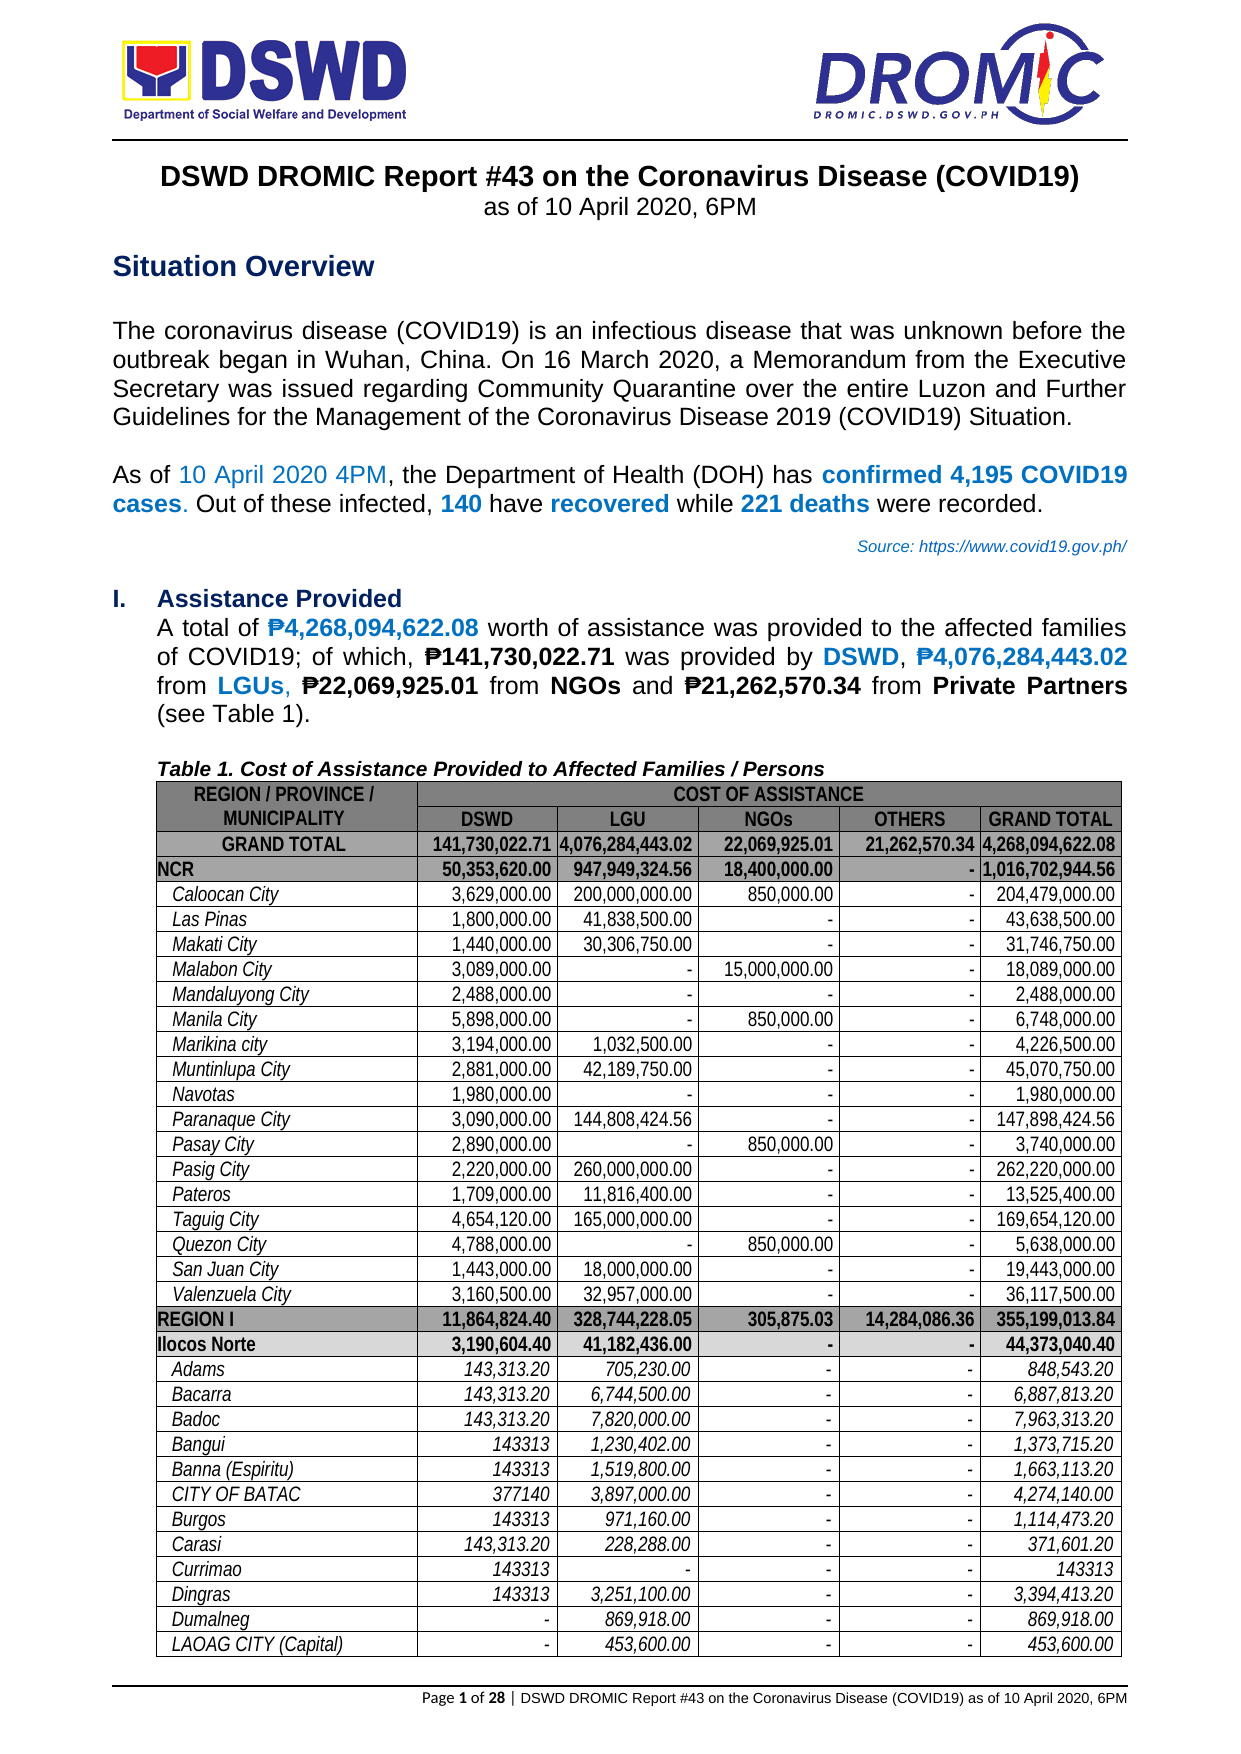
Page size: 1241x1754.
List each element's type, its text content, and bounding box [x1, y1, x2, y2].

table_cell 32,957,000.00 [558, 1282, 698, 1306]
table_cell 30,306,750.00 [558, 932, 698, 956]
table_cell 31,746,750.00 [981, 932, 1121, 956]
text Source: https://www.covid19.gov.ph/ [112, 536, 1128, 556]
table_cell - [699, 1332, 839, 1356]
table_cell - [699, 1282, 839, 1306]
table_cell 705,230.00 [558, 1357, 698, 1381]
table_cell Dumalneg [171, 1607, 417, 1631]
table_cell [157, 1632, 171, 1656]
table_cell Pasay City [157, 1132, 417, 1156]
table_cell 143,313.20 [418, 1532, 557, 1556]
table_cell 21,262,570.34 [840, 832, 980, 856]
text As of 10 April 2020 4PM, the Department of Health (DOH) has confirmed 4,195 COVID19 cases. Out of these infected, 140 have recovered while 221 deaths were recorded. [112, 460, 1128, 517]
table_cell 42,189,750.00 [558, 1057, 698, 1081]
table_cell Muntinlupa City [157, 1057, 417, 1081]
table_cell 14,284,086.36 [840, 1307, 980, 1331]
table_cell 305,875.03 [699, 1307, 839, 1331]
table_cell 11,864,824.40 [418, 1307, 557, 1331]
table_cell 1,980,000.00 [418, 1082, 557, 1106]
table_cell 44,373,040.40 [981, 1332, 1121, 1356]
table_cell - [699, 1382, 839, 1406]
table_cell 143313 [418, 1432, 557, 1456]
table_cell 18,000,000.00 [558, 1257, 698, 1281]
table_cell - [840, 1382, 980, 1406]
table_cell 3,190,604.40 [418, 1332, 557, 1356]
table_cell 41,182,436.00 [558, 1332, 698, 1356]
table_cell Adams [171, 1357, 417, 1381]
table_cell - [699, 1457, 839, 1481]
table_cell 6,744,500.00 [558, 1382, 698, 1406]
table_cell 147,898,424.56 [981, 1107, 1121, 1131]
table_cell 19,443,000.00 [981, 1257, 1121, 1281]
table_cell 848,543.20 [981, 1357, 1121, 1381]
table_cell - [840, 1332, 980, 1356]
table_cell 1,114,473.20 [981, 1507, 1121, 1531]
table_cell - [840, 1082, 980, 1106]
table_cell 1,800,000.00 [418, 907, 557, 931]
table_cell 143313 [418, 1557, 557, 1581]
table_cell 1,443,000.00 [418, 1257, 557, 1281]
table_cell - [840, 1232, 980, 1256]
text The coronavirus disease (COVID19) is an infectious disease that was unknown before the outbreak began in Wuhan, China. On 16 March 2020, a Memorandum from the Executive Secretary was issued regarding Community Quarantine over the entire Luzon and Further Guidelines for the Management of the Coronavirus Disease 2019 (COVID19) Situation. [112, 316, 1128, 431]
table_cell - [699, 1107, 839, 1131]
table_cell Pasig City [157, 1157, 417, 1181]
table_cell Navotas [157, 1082, 417, 1106]
table_cell - [558, 1557, 698, 1581]
table_cell 1,373,715.20 [981, 1432, 1121, 1456]
table_cell - [840, 1032, 980, 1056]
text Situation Overview [112, 249, 1128, 282]
table_cell 262,220,000.00 [981, 1157, 1121, 1181]
picture [112, 37, 417, 125]
table_cell Paranaque City [157, 1107, 417, 1131]
table_cell 18,089,000.00 [981, 957, 1121, 981]
table_cell 4,226,500.00 [981, 1032, 1121, 1056]
table_cell 7,963,313.20 [981, 1407, 1121, 1431]
table_cell 260,000,000.00 [558, 1157, 698, 1181]
table_header COST OF ASSISTANCE [418, 782, 1121, 806]
table_cell 3,090,000.00 [418, 1107, 557, 1131]
text Table 1. Cost of Assistance Provided to Affected Families / Persons [112, 757, 1128, 781]
table_cell OTHERS [840, 807, 980, 831]
table_cell 1,709,000.00 [418, 1182, 557, 1206]
table_cell - [699, 1407, 839, 1431]
table_cell - [840, 1532, 980, 1556]
text DSWD DROMIC Report #43 on the Coronavirus Disease (COVID19) [112, 159, 1128, 192]
table_cell 1,016,702,944.56 [981, 857, 1121, 881]
table_cell Dingras [171, 1582, 417, 1606]
table_cell [157, 1407, 171, 1431]
table_cell [157, 1432, 171, 1456]
table_cell 371,601.20 [981, 1532, 1121, 1556]
table_cell - [840, 1007, 980, 1031]
table_cell - [699, 1632, 839, 1656]
table_cell 850,000.00 [699, 1007, 839, 1031]
table_cell - [699, 1032, 839, 1056]
text A total of ₱4,268,094,622.08 worth of assistance was provided to the affected families of COVID19; of which, ₱141,730,022.71 was provided by DSWD, ₱4,076,284,443.02 from LGUs, ₱22,069,925.01 from NGOs and ₱21,262,570.34 from Private Partners (see Table 1). [157, 613, 1128, 728]
table_cell [157, 1482, 171, 1506]
table_cell 1,519,800.00 [558, 1457, 698, 1481]
table_cell 4,274,140.00 [981, 1482, 1121, 1506]
table_cell 377140 [418, 1482, 557, 1506]
table_cell - [840, 1057, 980, 1081]
table_cell 850,000.00 [699, 882, 839, 906]
table_cell 2,488,000.00 [981, 982, 1121, 1006]
table_cell - [699, 1082, 839, 1106]
table_cell - [840, 907, 980, 931]
table_cell [157, 1382, 171, 1406]
table_cell [157, 1582, 171, 1606]
table_cell [157, 1457, 171, 1481]
table_cell - [699, 932, 839, 956]
table_cell 1,440,000.00 [418, 932, 557, 956]
table_cell [157, 1557, 171, 1581]
table_cell 143,313.20 [418, 1382, 557, 1406]
table_cell 4,076,284,443.02 [558, 832, 698, 856]
table_cell - [699, 1207, 839, 1231]
table_cell 5,898,000.00 [418, 1007, 557, 1031]
table_cell 869,918.00 [981, 1607, 1121, 1631]
table_cell - [840, 1407, 980, 1431]
table_cell 355,199,013.84 [981, 1307, 1121, 1331]
table_cell - [699, 1157, 839, 1181]
table_cell 143313 [418, 1582, 557, 1606]
table_cell 2,881,000.00 [418, 1057, 557, 1081]
table_cell - [699, 1482, 839, 1506]
table_cell - [840, 1207, 980, 1231]
table_cell 2,890,000.00 [418, 1132, 557, 1156]
table_cell REGION I [157, 1307, 417, 1331]
table_cell 11,816,400.00 [558, 1182, 698, 1206]
table_cell Malabon City [157, 957, 417, 981]
table_cell 143313 [418, 1457, 557, 1481]
table_cell - [840, 1557, 980, 1581]
table_cell - [418, 1632, 557, 1656]
table_cell 2,488,000.00 [418, 982, 557, 1006]
table_cell 3,629,000.00 [418, 882, 557, 906]
table_cell 144,808,424.56 [558, 1107, 698, 1131]
table_cell 5,638,000.00 [981, 1232, 1121, 1256]
table_cell Currimao [171, 1557, 417, 1581]
table_cell Pateros [157, 1182, 417, 1206]
table_cell 7,820,000.00 [558, 1407, 698, 1431]
table_cell 143313 [418, 1507, 557, 1531]
table_cell - [699, 1507, 839, 1531]
table_cell - [840, 1507, 980, 1531]
table_cell - [840, 1607, 980, 1631]
table_cell 204,479,000.00 [981, 882, 1121, 906]
table_cell - [840, 1132, 980, 1156]
table_cell 6,748,000.00 [981, 1007, 1121, 1031]
table_cell CITY OF BATAC [171, 1482, 417, 1506]
table_cell 453,600.00 [981, 1632, 1121, 1656]
table_cell 4,654,120.00 [418, 1207, 557, 1231]
table_cell [157, 1507, 171, 1531]
table_cell San Juan City [157, 1257, 417, 1281]
table_cell 3,897,000.00 [558, 1482, 698, 1506]
table_cell Banna (Espiritu) [171, 1457, 417, 1481]
table_cell 143,313.20 [418, 1407, 557, 1431]
table_cell 3,394,413.20 [981, 1582, 1121, 1606]
table_cell - [558, 957, 698, 981]
table_cell 328,744,228.05 [558, 1307, 698, 1331]
table_cell Las Pinas [157, 907, 417, 931]
table_cell Ilocos Norte [157, 1332, 417, 1356]
table_cell 50,353,620.00 [418, 857, 557, 881]
table_cell - [699, 1357, 839, 1381]
table_cell - [840, 957, 980, 981]
table_cell Marikina city [157, 1032, 417, 1056]
table_cell [157, 1607, 171, 1631]
table_cell - [840, 982, 980, 1006]
table_cell Burgos [171, 1507, 417, 1531]
table_cell 3,160,500.00 [418, 1282, 557, 1306]
table_cell - [840, 1107, 980, 1131]
table_cell - [699, 1582, 839, 1606]
table_cell - [699, 1057, 839, 1081]
table_cell 971,160.00 [558, 1507, 698, 1531]
table_cell - [840, 1432, 980, 1456]
table_cell 41,838,500.00 [558, 907, 698, 931]
table_cell - [558, 1232, 698, 1256]
table_cell Caloocan City [157, 882, 417, 906]
table_cell - [558, 982, 698, 1006]
table_cell 3,089,000.00 [418, 957, 557, 981]
table_cell 15,000,000.00 [699, 957, 839, 981]
table_cell 169,654,120.00 [981, 1207, 1121, 1231]
table_cell - [840, 1157, 980, 1181]
table_cell - [840, 1182, 980, 1206]
table_cell - [840, 857, 980, 881]
table_cell 1,230,402.00 [558, 1432, 698, 1456]
table_cell - [699, 1532, 839, 1556]
table_cell 43,638,500.00 [981, 907, 1121, 931]
table_cell Badoc [171, 1407, 417, 1431]
table_cell Carasi [171, 1532, 417, 1556]
table_cell 2,220,000.00 [418, 1157, 557, 1181]
table_cell - [558, 1082, 698, 1106]
table_cell - [558, 1132, 698, 1156]
table_cell Quezon City [157, 1232, 417, 1256]
table_cell - [840, 1582, 980, 1606]
table_cell 143313 [981, 1557, 1121, 1581]
table_cell DSWD [418, 807, 557, 831]
table_cell 143,313.20 [418, 1357, 557, 1381]
table_cell 165,000,000.00 [558, 1207, 698, 1231]
table_cell - [699, 907, 839, 931]
table_cell - [840, 1282, 980, 1306]
table_cell 6,887,813.20 [981, 1382, 1121, 1406]
table_cell - [699, 1557, 839, 1581]
table_cell [157, 1357, 171, 1381]
table_cell Bangui [171, 1432, 417, 1456]
table_cell - [418, 1607, 557, 1631]
table_cell - [840, 882, 980, 906]
table_cell 3,740,000.00 [981, 1132, 1121, 1156]
table_cell 1,980,000.00 [981, 1082, 1121, 1106]
table_cell - [558, 1007, 698, 1031]
table_cell 200,000,000.00 [558, 882, 698, 906]
table_cell - [699, 1432, 839, 1456]
table_cell 22,069,925.01 [699, 832, 839, 856]
table_cell LAOAG CITY (Capital) [171, 1632, 417, 1656]
table_cell 850,000.00 [699, 1132, 839, 1156]
table_cell 3,251,100.00 [558, 1582, 698, 1606]
table_cell - [840, 1482, 980, 1506]
table_cell [157, 1532, 171, 1556]
table_cell 36,117,500.00 [981, 1282, 1121, 1306]
table_cell LGU [558, 807, 698, 831]
table_cell 141,730,022.71 [418, 832, 557, 856]
table_header REGION / PROVINCE / MUNICIPALITY [157, 782, 417, 831]
table_cell 3,194,000.00 [418, 1032, 557, 1056]
table_cell GRAND TOTAL [157, 832, 417, 856]
table_cell - [840, 932, 980, 956]
table_cell 1,032,500.00 [558, 1032, 698, 1056]
table_cell NGOs [699, 807, 839, 831]
table_cell 45,070,750.00 [981, 1057, 1121, 1081]
table_cell - [840, 1357, 980, 1381]
table_cell GRAND TOTAL [981, 807, 1121, 831]
table_cell - [840, 1257, 980, 1281]
table_cell Makati City [157, 932, 417, 956]
table_cell - [699, 1182, 839, 1206]
table_cell - [699, 982, 839, 1006]
text as of 10 April 2020, 6PM [112, 192, 1128, 221]
table_cell 4,268,094,622.08 [981, 832, 1121, 856]
table_cell 4,788,000.00 [418, 1232, 557, 1256]
table_cell 869,918.00 [558, 1607, 698, 1631]
table_cell Manila City [157, 1007, 417, 1031]
table_cell 453,600.00 [558, 1632, 698, 1656]
table_cell 13,525,400.00 [981, 1182, 1121, 1206]
table_cell Taguig City [157, 1207, 417, 1231]
table_cell - [699, 1607, 839, 1631]
table_cell 947,949,324.56 [558, 857, 698, 881]
table_cell NCR [157, 857, 417, 881]
table_cell 18,400,000.00 [699, 857, 839, 881]
table_cell 228,288.00 [558, 1532, 698, 1556]
table_cell Bacarra [171, 1382, 417, 1406]
table_cell - [840, 1632, 980, 1656]
table_cell Mandaluyong City [157, 982, 417, 1006]
table_cell 850,000.00 [699, 1232, 839, 1256]
picture [781, 23, 1133, 125]
table_cell 1,663,113.20 [981, 1457, 1121, 1481]
table_cell - [699, 1257, 839, 1281]
table_cell - [840, 1457, 980, 1481]
table_cell Valenzuela City [157, 1282, 417, 1306]
list Assistance Provided [112, 584, 1128, 613]
